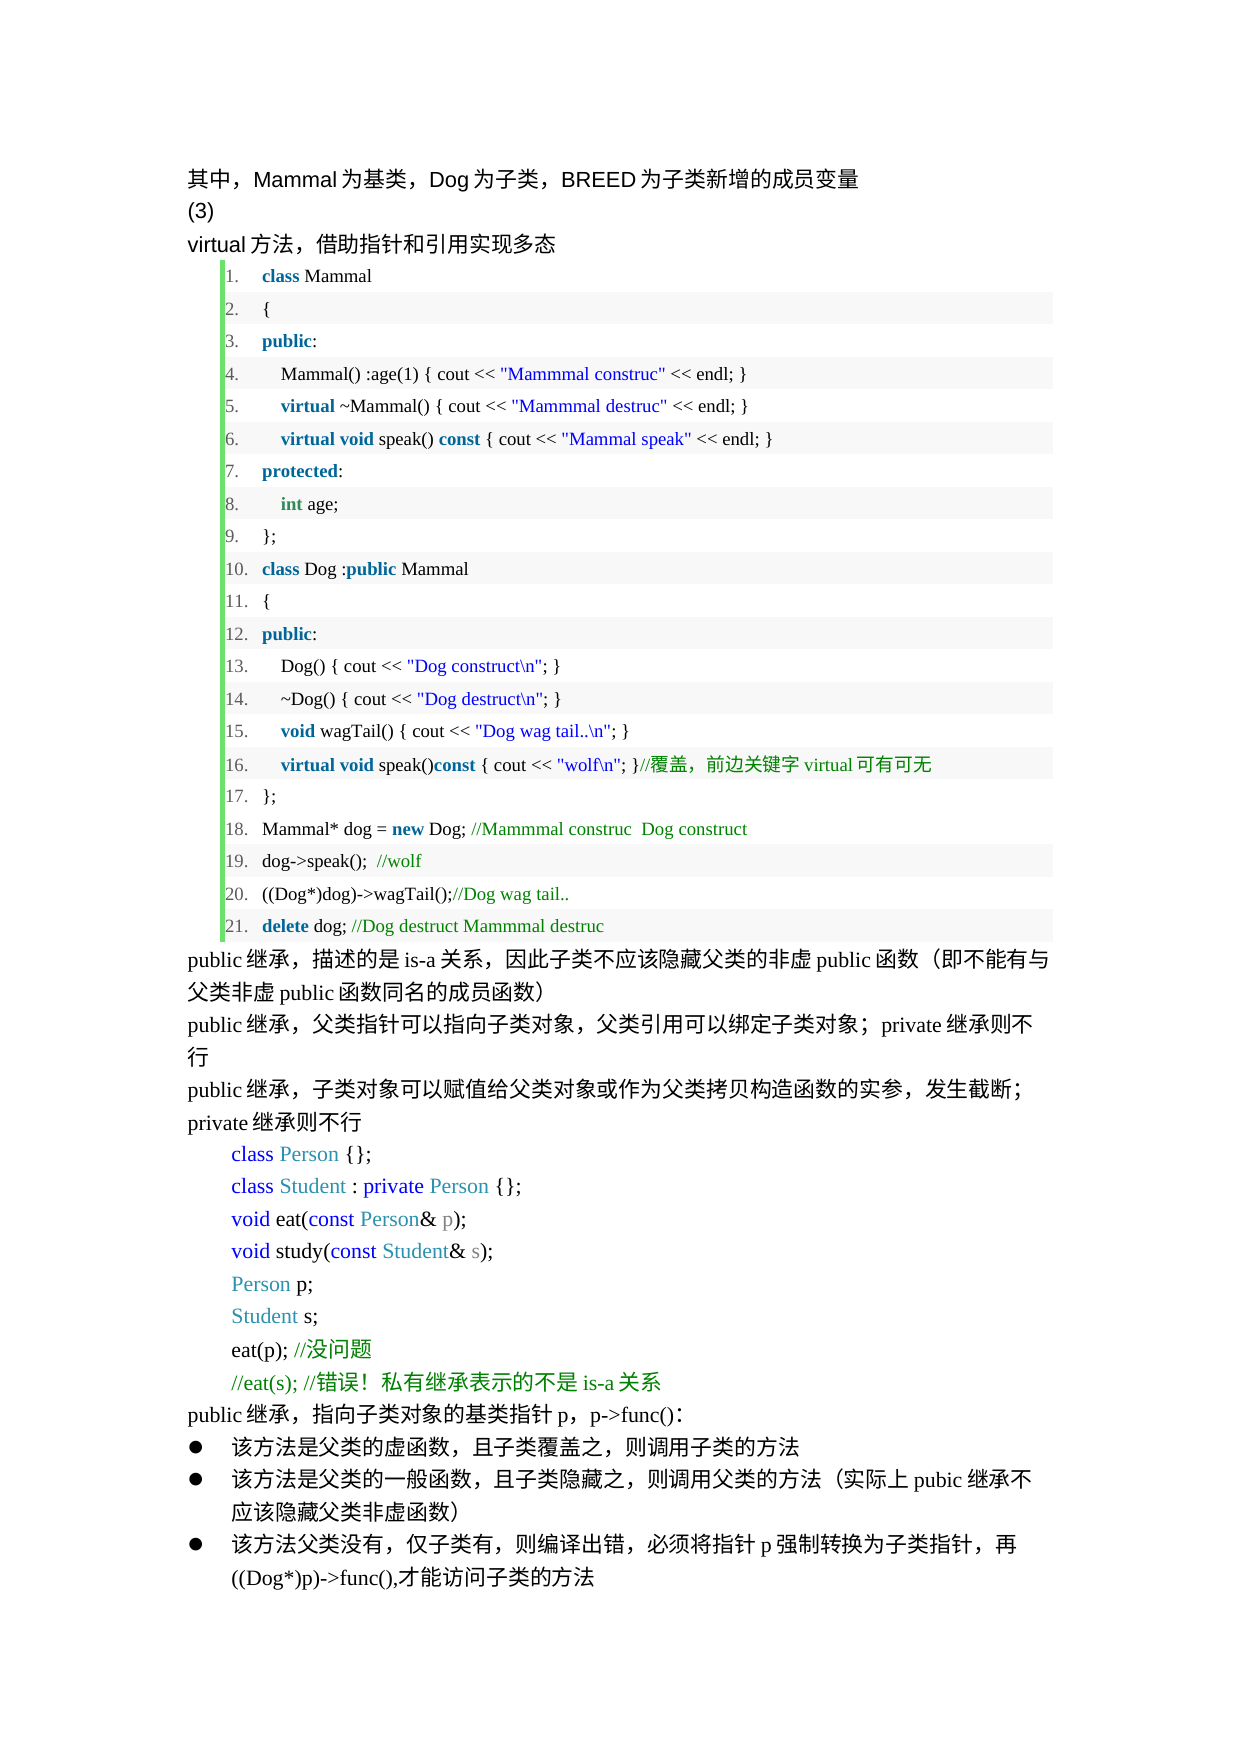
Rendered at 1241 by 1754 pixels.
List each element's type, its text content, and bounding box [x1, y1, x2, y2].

list virtual void speak()const { cout << "wolf\n"; }//覆盖，前边关键字virtual可有可无 [225, 747, 1053, 779]
list 该方法是父类的虚函数，且子类覆盖之，则调用子类的方法 [187, 1429, 1053, 1462]
list Dog() { cout << "Dog construct\n"; } [225, 649, 1053, 682]
list }; [225, 779, 1053, 812]
text void study(const Student& s); [187, 1234, 1053, 1267]
text void eat(const Person& p); [187, 1202, 1053, 1234]
text public继承，描述的是is-a关系，因此子类不应该隐藏父类的非虚public函数（即不能有与父类非虚public函数同名的成员函数） [187, 942, 1053, 1007]
list { [225, 584, 1053, 617]
list dog->speak(); //wolf [225, 844, 1053, 877]
list delete dog; //Dog destruct Mammmal destruc [225, 909, 1053, 942]
text eat(p); //没问题 [187, 1332, 1053, 1364]
list 该方法父类没有，仅子类有，则编译出错，必须将指针p强制转换为子类指针，再((Dog*)p)->func(),才能访问子类的方法 [187, 1527, 1053, 1592]
list }; [225, 519, 1053, 552]
list protected: [225, 454, 1053, 487]
list void wagTail() { cout << "Dog wag tail..\n"; } [225, 714, 1053, 747]
text //eat(s); //错误！私有继承表示的不是is-a关系 [187, 1364, 1053, 1397]
text class Person {}; [187, 1137, 1053, 1169]
list ((Dog*)dog)->wagTail();//Dog wag tail.. [225, 877, 1053, 909]
text 其中，Mammal为基类，Dog为子类，BREED为子类新增的成员变量 [187, 162, 1053, 194]
text public继承，子类对象可以赋值给父类对象或作为父类拷贝构造函数的实参，发生截断；private继承则不行 [187, 1072, 1053, 1137]
list class Mammal [220, 259, 1053, 292]
text class Student : private Person {}; [187, 1169, 1053, 1202]
text public继承，父类指针可以指向子类对象，父类引用可以绑定子类对象；private继承则不行 [187, 1007, 1053, 1072]
list virtual ~Mammal() { cout << "Mammmal destruc" << endl; } [225, 389, 1053, 422]
list { [225, 292, 1053, 324]
text public继承，指向子类对象的基类指针p，p->func()： [187, 1397, 1053, 1429]
text Student s; [187, 1299, 1053, 1332]
list public: [225, 617, 1053, 649]
list 该方法是父类的一般函数，且子类隐藏之，则调用父类的方法（实际上pubic继承不应该隐藏父类非虚函数） [187, 1462, 1053, 1527]
list int age; [225, 487, 1053, 519]
list virtual void speak() const { cout << "Mammal speak" << endl; } [225, 422, 1053, 454]
list Mammal() :age(1) { cout << "Mammmal construc" << endl; } [225, 357, 1053, 389]
text (3) [187, 194, 1053, 227]
list class Dog :public Mammal [225, 552, 1053, 584]
list ~Dog() { cout << "Dog destruct\n"; } [225, 682, 1053, 714]
text virtual方法，借助指针和引用实现多态 [187, 227, 1053, 259]
list Mammal* dog = new Dog; //Mammmal construc Dog construct [225, 812, 1053, 844]
text Person p; [187, 1267, 1053, 1299]
list public: [225, 324, 1053, 357]
